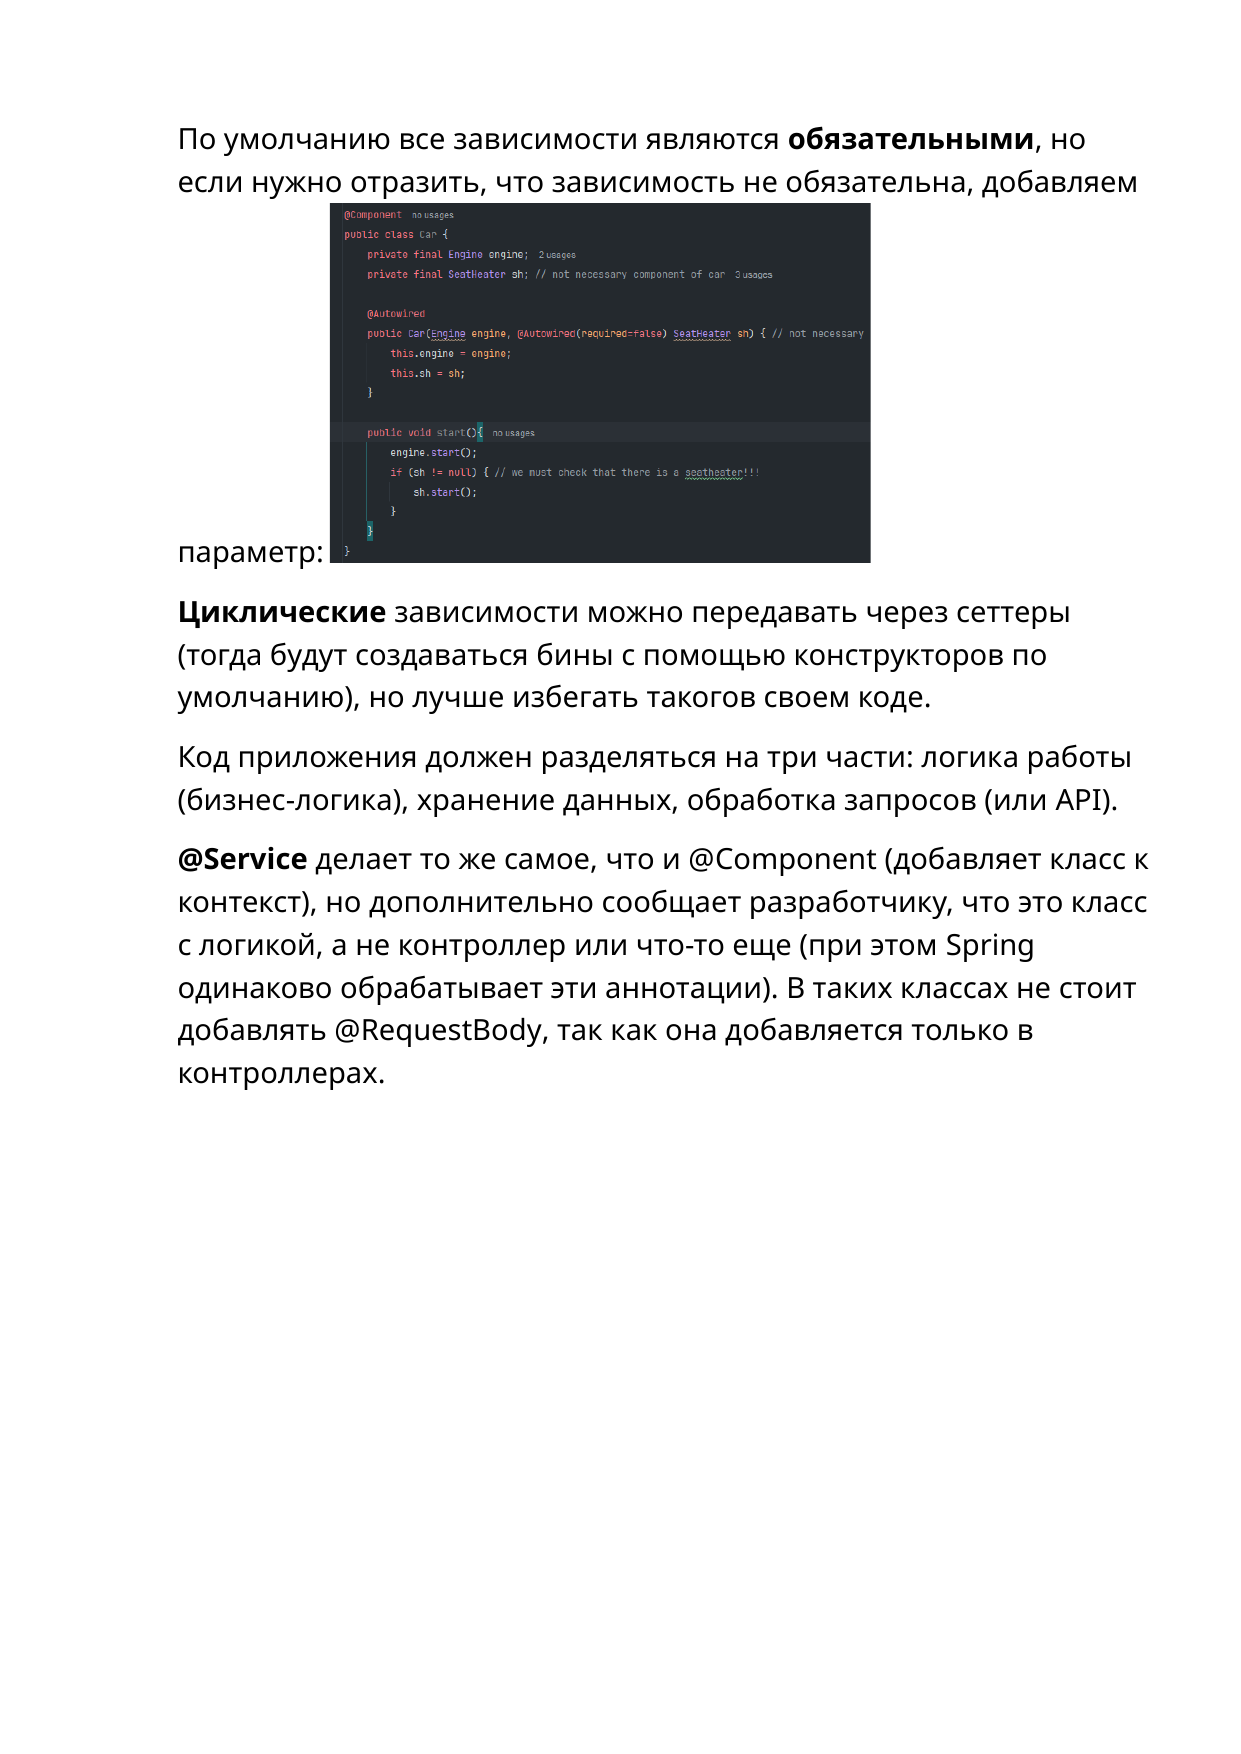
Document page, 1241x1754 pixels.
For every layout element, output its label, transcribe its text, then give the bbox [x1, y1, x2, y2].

text Циклические зависимости можно передавать через сеттеры (тогда будут создаваться бины с помощью конструкторов по умолчанию), но лучше избегать такогов своем коде. [177, 591, 1152, 716]
picture [329, 203, 871, 563]
text Код приложения должен разделяться на три части: логика работы (бизнес-логика), хранение данных, обработка запросов (или API). [177, 736, 1152, 819]
text @Service делает то же самое, что и @Component (добавляет класс к контекст), но дополнительно сообщает разработчику, что это класс с логикой, а не контроллер или что-то еще (при этом Spring одинаково обрабатывает эти аннотации). В таких классах не стоит добавлять @RequestBody, так как она добавляется только в контроллерах. [177, 838, 1152, 1092]
